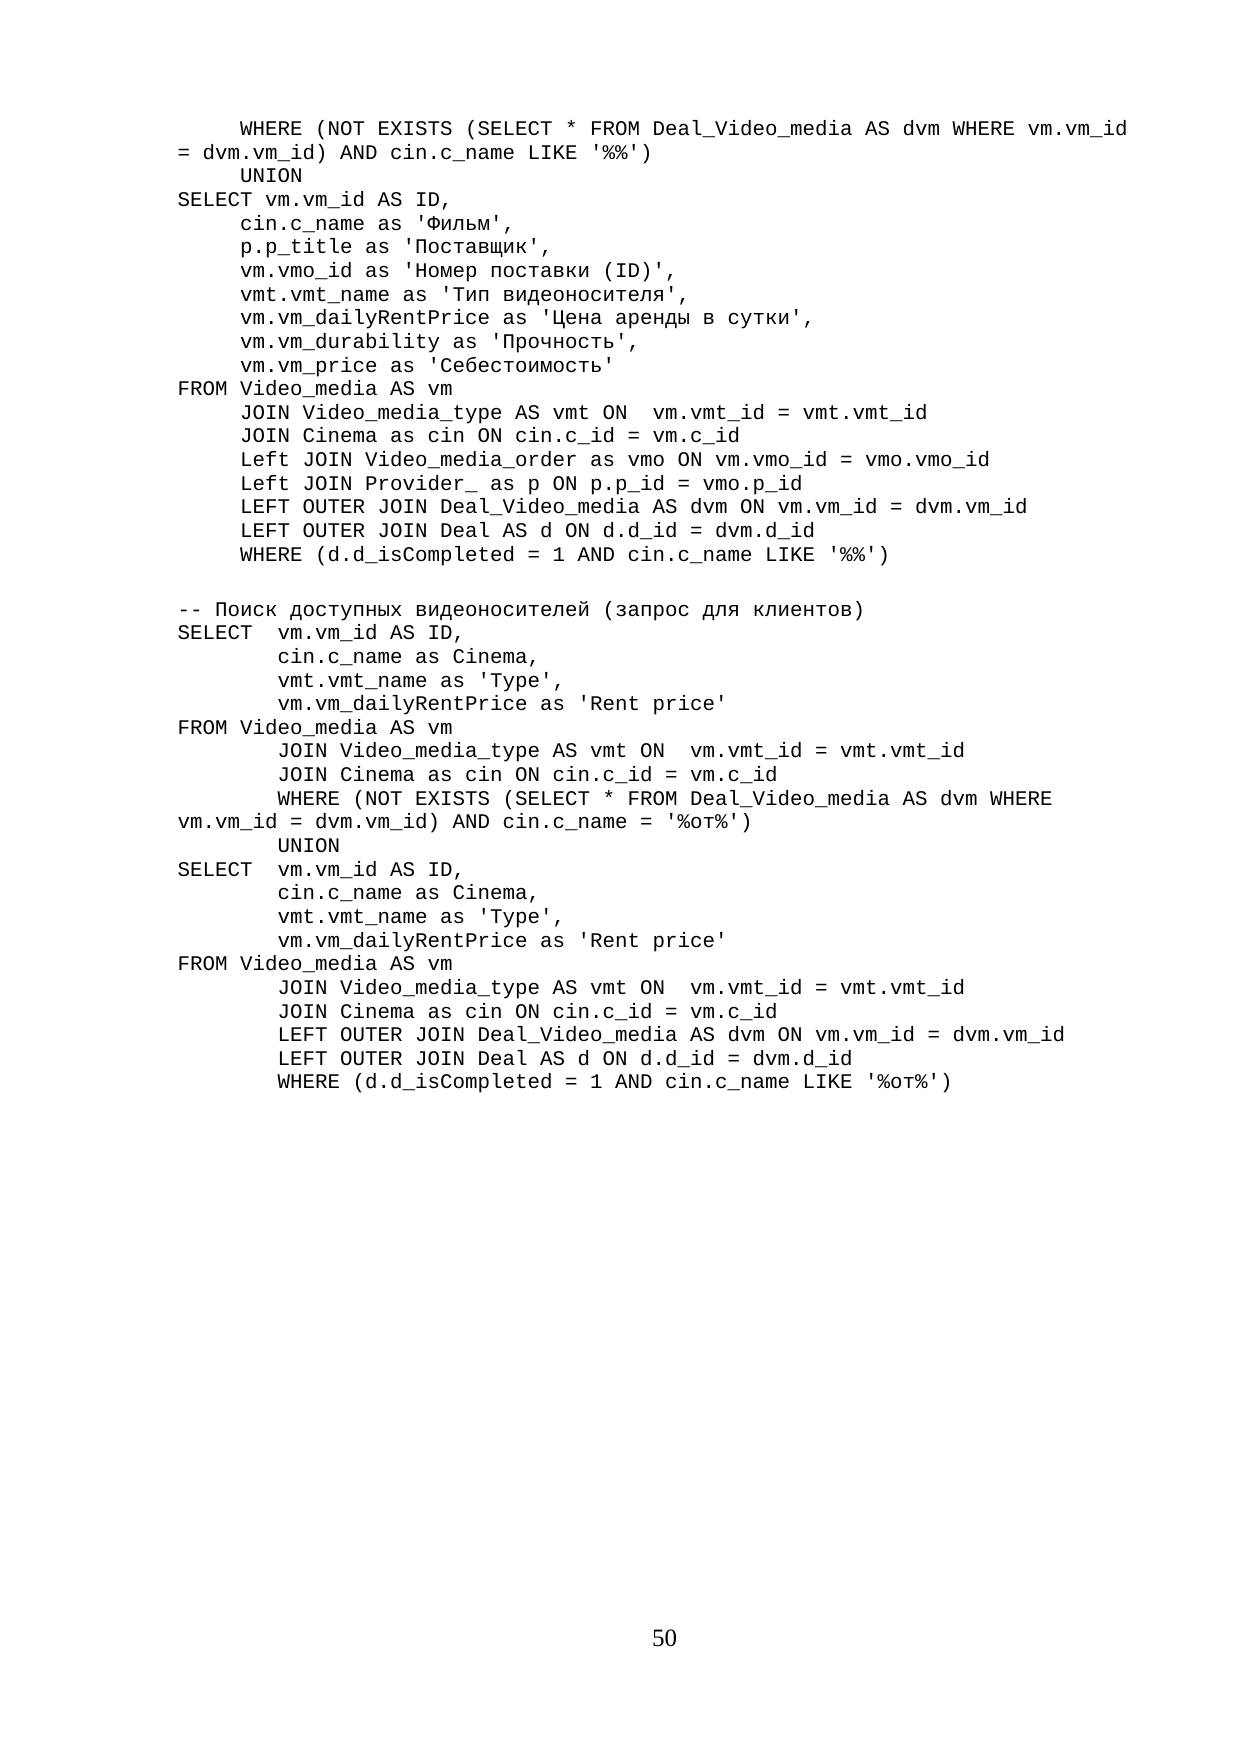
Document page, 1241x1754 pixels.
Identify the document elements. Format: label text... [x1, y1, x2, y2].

text vmt.vmt_name as 'Type', [177, 906, 1152, 930]
text p.p_title as 'Поставщик', [177, 236, 1152, 260]
text FROM Video_media AS vm [177, 378, 1152, 402]
text LEFT OUTER JOIN Deal_Video_media AS dvm ON vm.vm_id = dvm.vm_id [177, 496, 1152, 520]
text WHERE (d.d_isCompleted = 1 AND cin.c_name LIKE '%от%') [177, 1072, 1152, 1095]
text cin.c_name as Cinema, [177, 646, 1152, 669]
text WHERE (NOT EXISTS (SELECT * FROM Deal_Video_media AS dvm WHERE vm.vm_id = dvm.vm_id) AND cin.c_name = '%от%') [177, 788, 1152, 835]
text vmt.vmt_name as 'Тип видеоносителя', [177, 284, 1152, 307]
text LEFT OUTER JOIN Deal_Video_media AS dvm ON vm.vm_id = dvm.vm_id [177, 1024, 1152, 1048]
text WHERE (NOT EXISTS (SELECT * FROM Deal_Video_media AS dvm WHERE vm.vm_id = dvm.vm_id) AND cin.c_name LIKE '%%') [177, 118, 1152, 165]
text SELECT vm.vm_id AS ID, [177, 859, 1152, 882]
text Left JOIN Video_media_order as vmo ON vm.vmo_id = vmo.vmo_id [177, 449, 1152, 473]
text SELECT vm.vm_id AS ID, [177, 189, 1152, 213]
text JOIN Cinema as cin ON cin.c_id = vm.c_id [177, 764, 1152, 788]
text vm.vm_dailyRentPrice as 'Rent price' [177, 693, 1152, 717]
text vm.vm_dailyRentPrice as 'Rent price' [177, 930, 1152, 953]
text FROM Video_media AS vm [177, 717, 1152, 741]
text JOIN Video_media_type AS vmt ON vm.vmt_id = vmt.vmt_id [177, 402, 1152, 426]
text LEFT OUTER JOIN Deal AS d ON d.d_id = dvm.d_id [177, 520, 1152, 544]
text LEFT OUTER JOIN Deal AS d ON d.d_id = dvm.d_id [177, 1048, 1152, 1072]
text JOIN Cinema as cin ON cin.c_id = vm.c_id [177, 426, 1152, 449]
text cin.c_name as 'Фильм', [177, 213, 1152, 236]
text JOIN Video_media_type AS vmt ON vm.vmt_id = vmt.vmt_id [177, 977, 1152, 1001]
text UNION [177, 165, 1152, 189]
text vm.vmo_id as 'Номер поставки (ID)', [177, 260, 1152, 284]
text WHERE (d.d_isCompleted = 1 AND cin.c_name LIKE '%%') [177, 544, 1152, 567]
text -- Поиск доступных видеоносителей (запрос для клиентов) [177, 599, 1152, 622]
text UNION [177, 835, 1152, 859]
text vm.vm_durability as 'Прочность', [177, 331, 1152, 354]
text cin.c_name as Cinema, [177, 882, 1152, 906]
text vm.vm_dailyRentPrice as 'Цена аренды в сутки', [177, 307, 1152, 331]
text FROM Video_media AS vm [177, 953, 1152, 977]
text vm.vm_price as 'Себестоимость' [177, 354, 1152, 378]
text SELECT vm.vm_id AS ID, [177, 622, 1152, 646]
text Left JOIN Provider_ as p ON p.p_id = vmo.p_id [177, 473, 1152, 496]
text JOIN Cinema as cin ON cin.c_id = vm.c_id [177, 1001, 1152, 1024]
text JOIN Video_media_type AS vmt ON vm.vmt_id = vmt.vmt_id [177, 741, 1152, 764]
text vmt.vmt_name as 'Type', [177, 669, 1152, 693]
